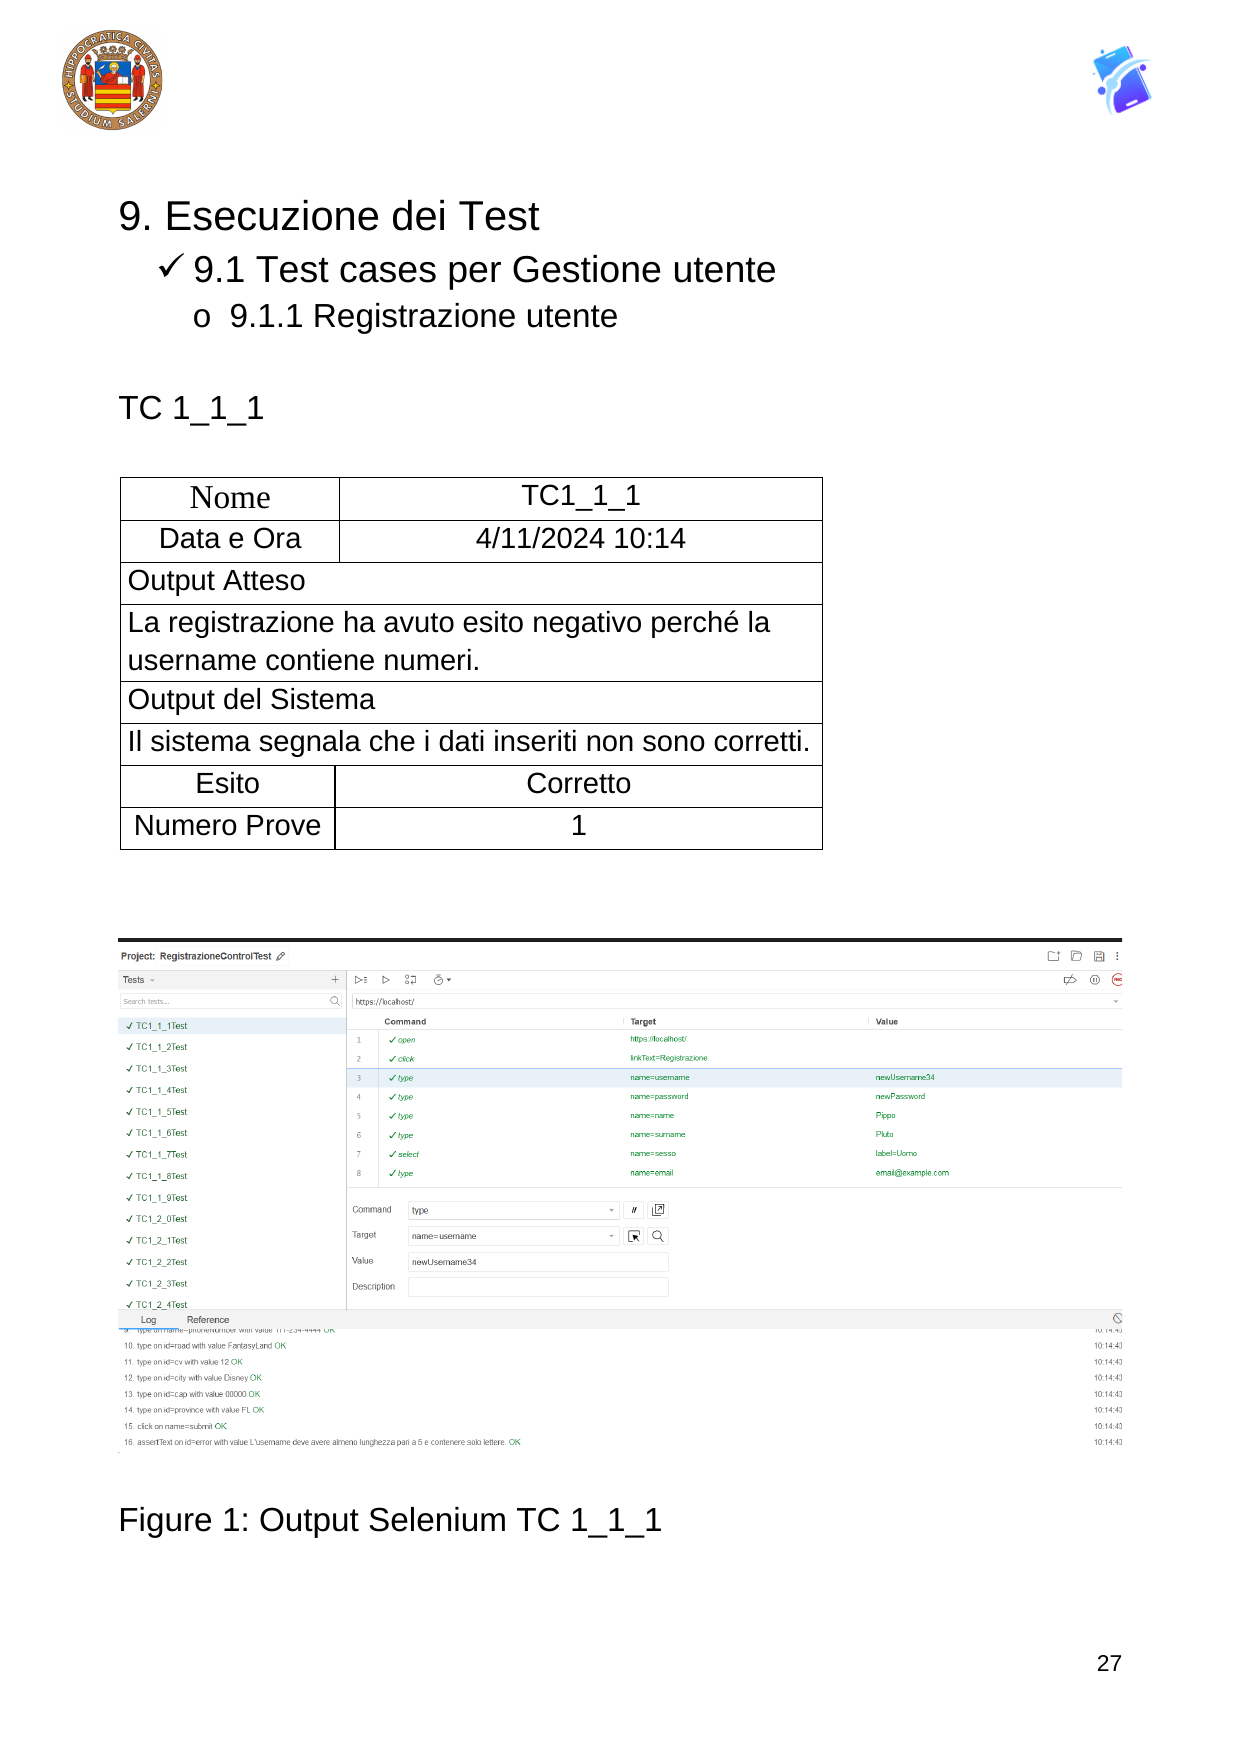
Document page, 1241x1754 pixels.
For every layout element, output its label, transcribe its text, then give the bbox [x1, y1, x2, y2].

table_cell Output del Sistema [121, 682, 822, 723]
table_header Nome [121, 478, 339, 520]
picture [1066, 25, 1178, 147]
text Figure 1: Output Selenium TC 1_1_1 [118, 1501, 1122, 1539]
table_cell Numero Prove [121, 808, 334, 849]
list 9.1.1 Registrazione utente [192, 297, 1122, 338]
list 9.1 Test cases per Gestione utente [156, 247, 1122, 290]
table_cell La registrazione ha avuto esito negativo perché la username contiene numeri. [121, 605, 822, 681]
table_header TC1_1_1 [340, 478, 822, 520]
table_cell Esito [121, 766, 334, 807]
picture [61, 29, 163, 131]
text 9. Esecuzione dei Test [118, 192, 1122, 240]
table_cell 1 [336, 808, 822, 849]
text TC 1_1_1 [118, 388, 1122, 427]
table_cell 4/11/2024 10:14 [340, 521, 822, 562]
table_cell Data e Ora [121, 521, 339, 562]
table_cell Il sistema segnala che i dati inseriti non sono corretti. [121, 724, 822, 765]
picture [118, 938, 1123, 1453]
table_cell Output Atteso [121, 563, 822, 604]
table_cell Corretto [336, 766, 822, 807]
